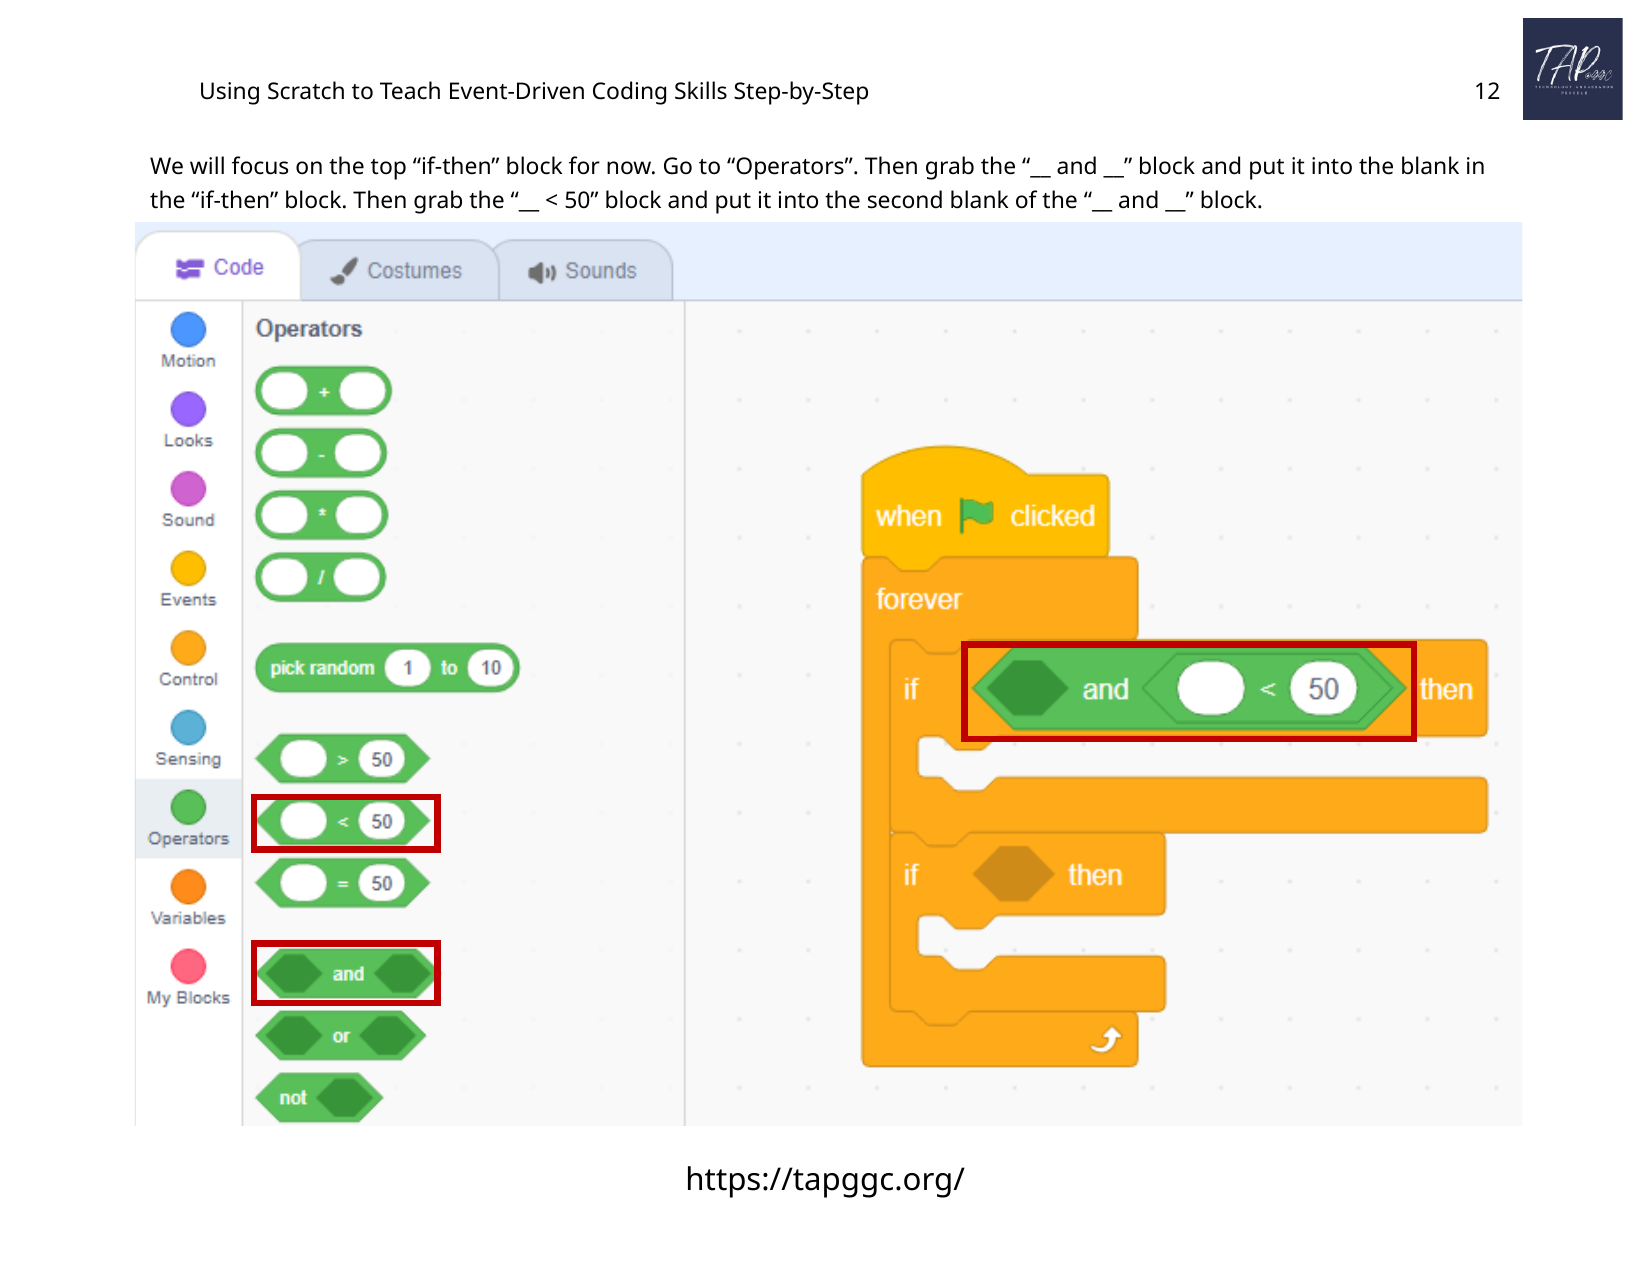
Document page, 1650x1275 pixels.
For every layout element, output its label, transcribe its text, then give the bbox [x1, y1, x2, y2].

picture [134, 222, 1523, 1126]
text We will focus on the top “if-then” block for now. Go to “Operators”. Then grab the “__ and __” block and put it into the blank in the “if-then” block. Then grab the “__ < 50” block and put it into the second blank of the “__ and __” block. [150, 150, 1500, 215]
picture [1522, 18, 1623, 119]
